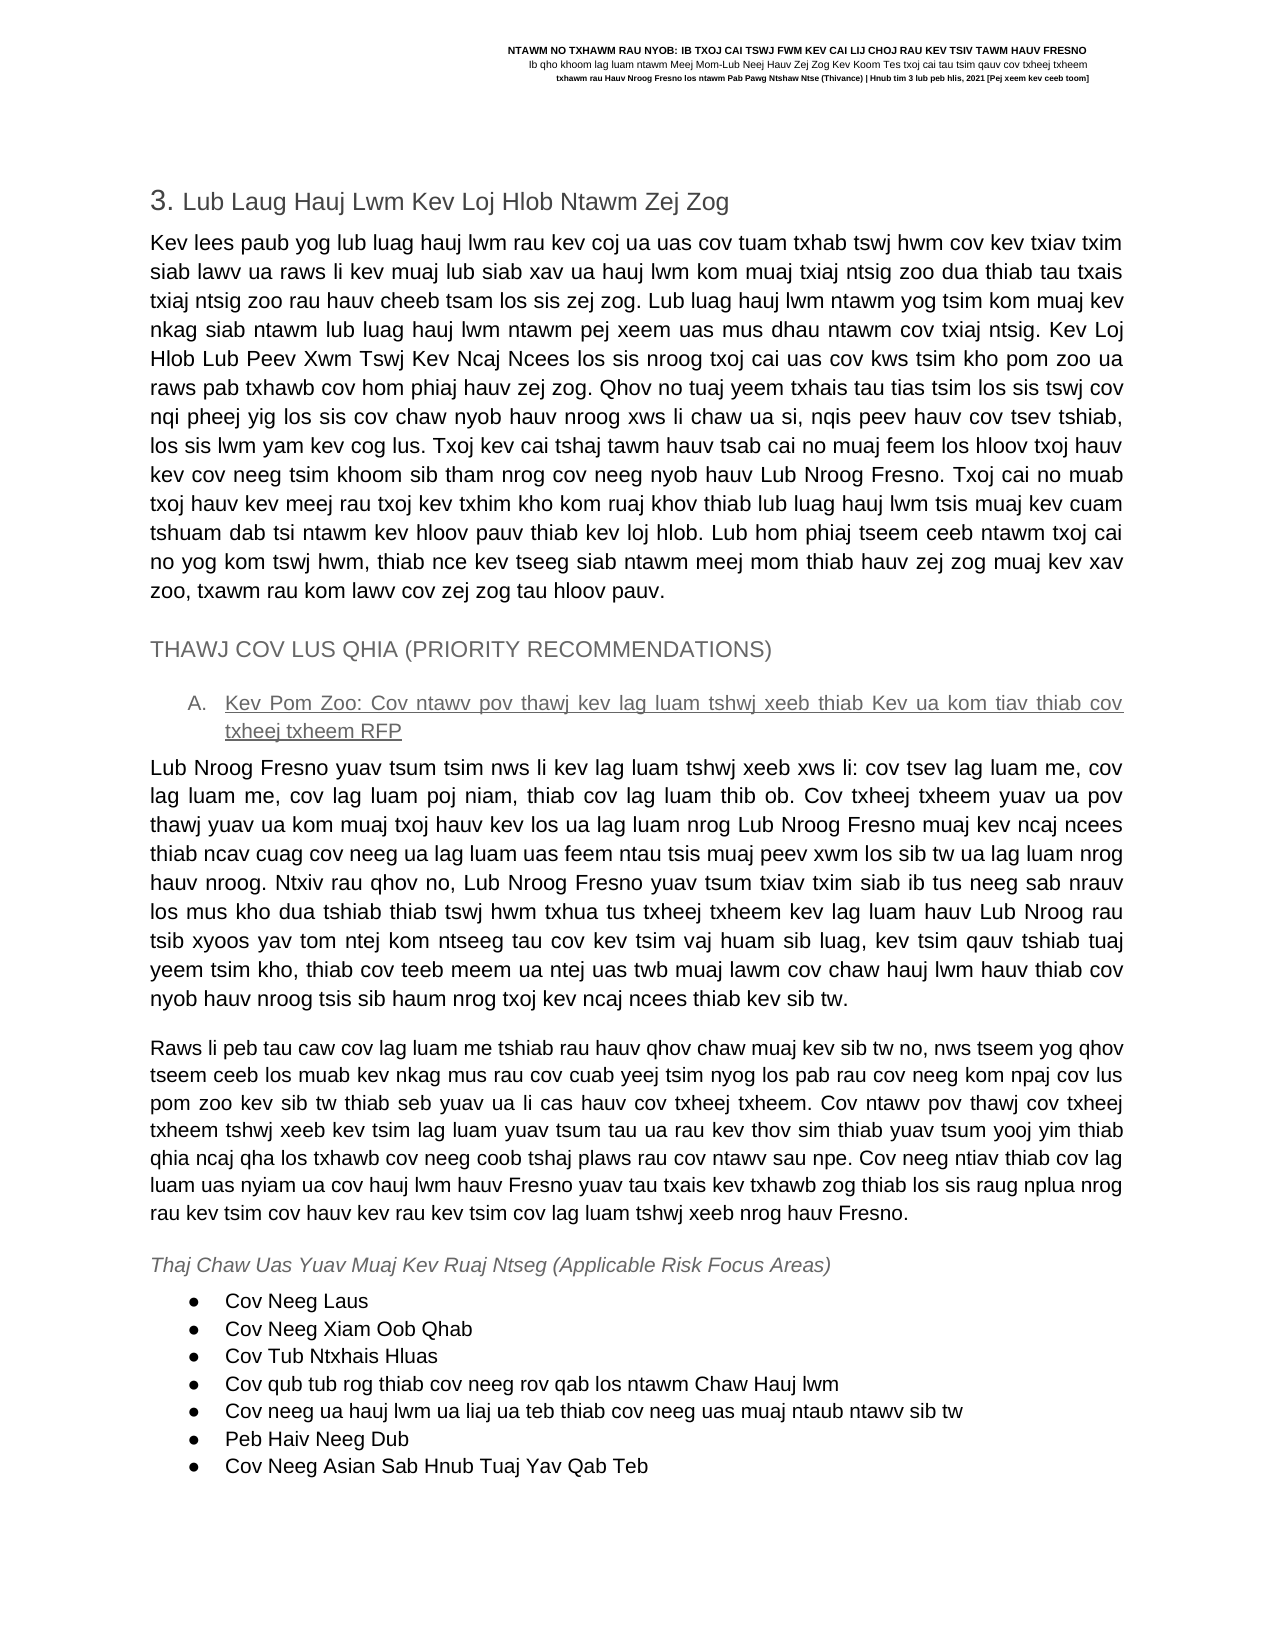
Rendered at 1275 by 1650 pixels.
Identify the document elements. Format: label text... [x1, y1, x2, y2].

list Peb Haiv Neeg Dub [187, 1427, 1125, 1451]
list Cov Neeg Laus [187, 1289, 1125, 1313]
subtitle Kev Pom Zoo: Cov ntawv pov thawj kev lag luam tshwj xeeb thiab Kev ua kom tiav thiab cov txheej txheem RFP [187, 691, 1125, 742]
text Kev lees paub yog lub luag hauj lwm rau kev coj ua uas cov tuam txhab tswj hwm cov kev txiav txim siab lawv ua raws li kev muaj lub siab xav ua hauj lwm kom muaj txiaj ntsig zoo dua thiab tau txais txiaj ntsig zoo rau hauv cheeb tsam los sis zej zog. Lub luag hauj lwm ntawm yog tsim kom muaj kev nkag siab ntawm lub luag hauj lwm ntawm pej xeem uas mus dhau ntawm cov txiaj ntsig. Kev Loj Hlob Lub Peev Xwm Tswj Kev Ncaj Ncees los sis nroog txoj cai uas cov kws tsim kho pom zoo ua raws pab txhawb cov hom phiaj hauv zej zog. Qhov no tuaj yeem txhais tau tias tsim los sis tswj cov nqi pheej yig los sis cov chaw nyob hauv nroog xws li chaw ua si, nqis peev hauv cov tsev tshiab, los sis lwm yam kev cog lus. Txoj kev cai tshaj tawm hauv tsab cai no muaj feem los hloov txoj hauv kev cov neeg tsim khoom sib tham nrog cov neeg nyob hauv Lub Nroog Fresno. Txoj cai no muab txoj hauv kev meej rau txoj kev txhim kho kom ruaj khov thiab lub luag hauj lwm tsis muaj kev cuam tshuam dab tsi ntawm kev hloov pauv thiab kev loj hlob. Lub hom phiaj tseem ceeb ntawm txoj cai no yog kom tswj hwm, thiab nce kev tseeg siab ntawm meej mom thiab hauv zej zog muaj kev xav zoo, txawm rau kom lawv cov zej zog tau hloov pauv. [150, 230, 1125, 603]
list Cov qub tub rog thiab cov neeg rov qab los ntawm Chaw Hauj lwm [187, 1372, 1125, 1396]
subtitle Thaj Chaw Uas Yuav Muaj Kev Ruaj Ntseg (Applicable Risk Focus Areas) [150, 1253, 1125, 1277]
text Lub Nroog Fresno yuav tsum tsim nws li kev lag luam tshwj xeeb xws li: cov tsev lag luam me, cov lag luam me, cov lag luam poj niam, thiab cov lag luam thib ob. Cov txheej txheem yuav ua pov thawj yuav ua kom muaj txoj hauv kev los ua lag luam nrog Lub Nroog Fresno muaj kev ncaj ncees thiab ncav cuag cov neeg ua lag luam uas feem ntau tsis muaj peev xwm los sib tw ua lag luam nrog hauv nroog. Ntxiv rau qhov no, Lub Nroog Fresno yuav tsum txiav txim siab ib tus neeg sab nrauv los mus kho dua tshiab thiab tswj hwm txhua tus txheej txheem kev lag luam hauv Lub Nroog rau tsib xyoos yav tom ntej kom ntseeg tau cov kev tsim vaj huam sib luag, kev tsim qauv tshiab tuaj yeem tsim kho, thiab cov teeb meem ua ntej uas twb muaj lawm cov chaw hauj lwm hauv thiab cov nyob hauv nroog tsis sib haum nrog txoj kev ncaj ncees thiab kev sib tw. [150, 754, 1125, 1011]
subtitle THAWJ COV LUS QHIA (PRIORITY RECOMMENDATIONS) [150, 636, 1125, 662]
list Cov Neeg Asian Sab Hnub Tuaj Yav Qab Teb [187, 1454, 1125, 1478]
subtitle 3. Lub Laug Hauj Lwm Kev Loj Hlob Ntawm Zej Zog [150, 183, 1125, 217]
list Cov neeg ua hauj lwm ua liaj ua teb thiab cov neeg uas muaj ntaub ntawv sib tw [187, 1399, 1125, 1423]
text Raws li peb tau caw cov lag luam me tshiab rau hauv qhov chaw muaj kev sib tw no, nws tseem yog qhov tseem ceeb los muab kev nkag mus rau cov cuab yeej tsim nyog los pab rau cov neeg kom npaj cov lus pom zoo kev sib tw thiab seb yuav ua li cas hauv cov txheej txheem. Cov ntawv pov thawj cov txheej txheem tshwj xeeb kev tsim lag luam yuav tsum tau ua rau kev thov sim thiab yuav tsum yooj yim thiab qhia ncaj qha los txhawb cov neeg coob tshaj plaws rau cov ntawv sau npe. Cov neeg ntiav thiab cov lag luam uas nyiam ua cov hauj lwm hauv Fresno yuav tau txais kev txhawb zog thiab los sis raug nplua nrog rau kev tsim cov hauv kev rau kev tsim cov lag luam tshwj xeeb nrog hauv Fresno. [150, 1036, 1125, 1225]
list Cov Tub Ntxhais Hluas [187, 1344, 1125, 1368]
list Cov Neeg Xiam Oob Qhab [187, 1317, 1125, 1341]
